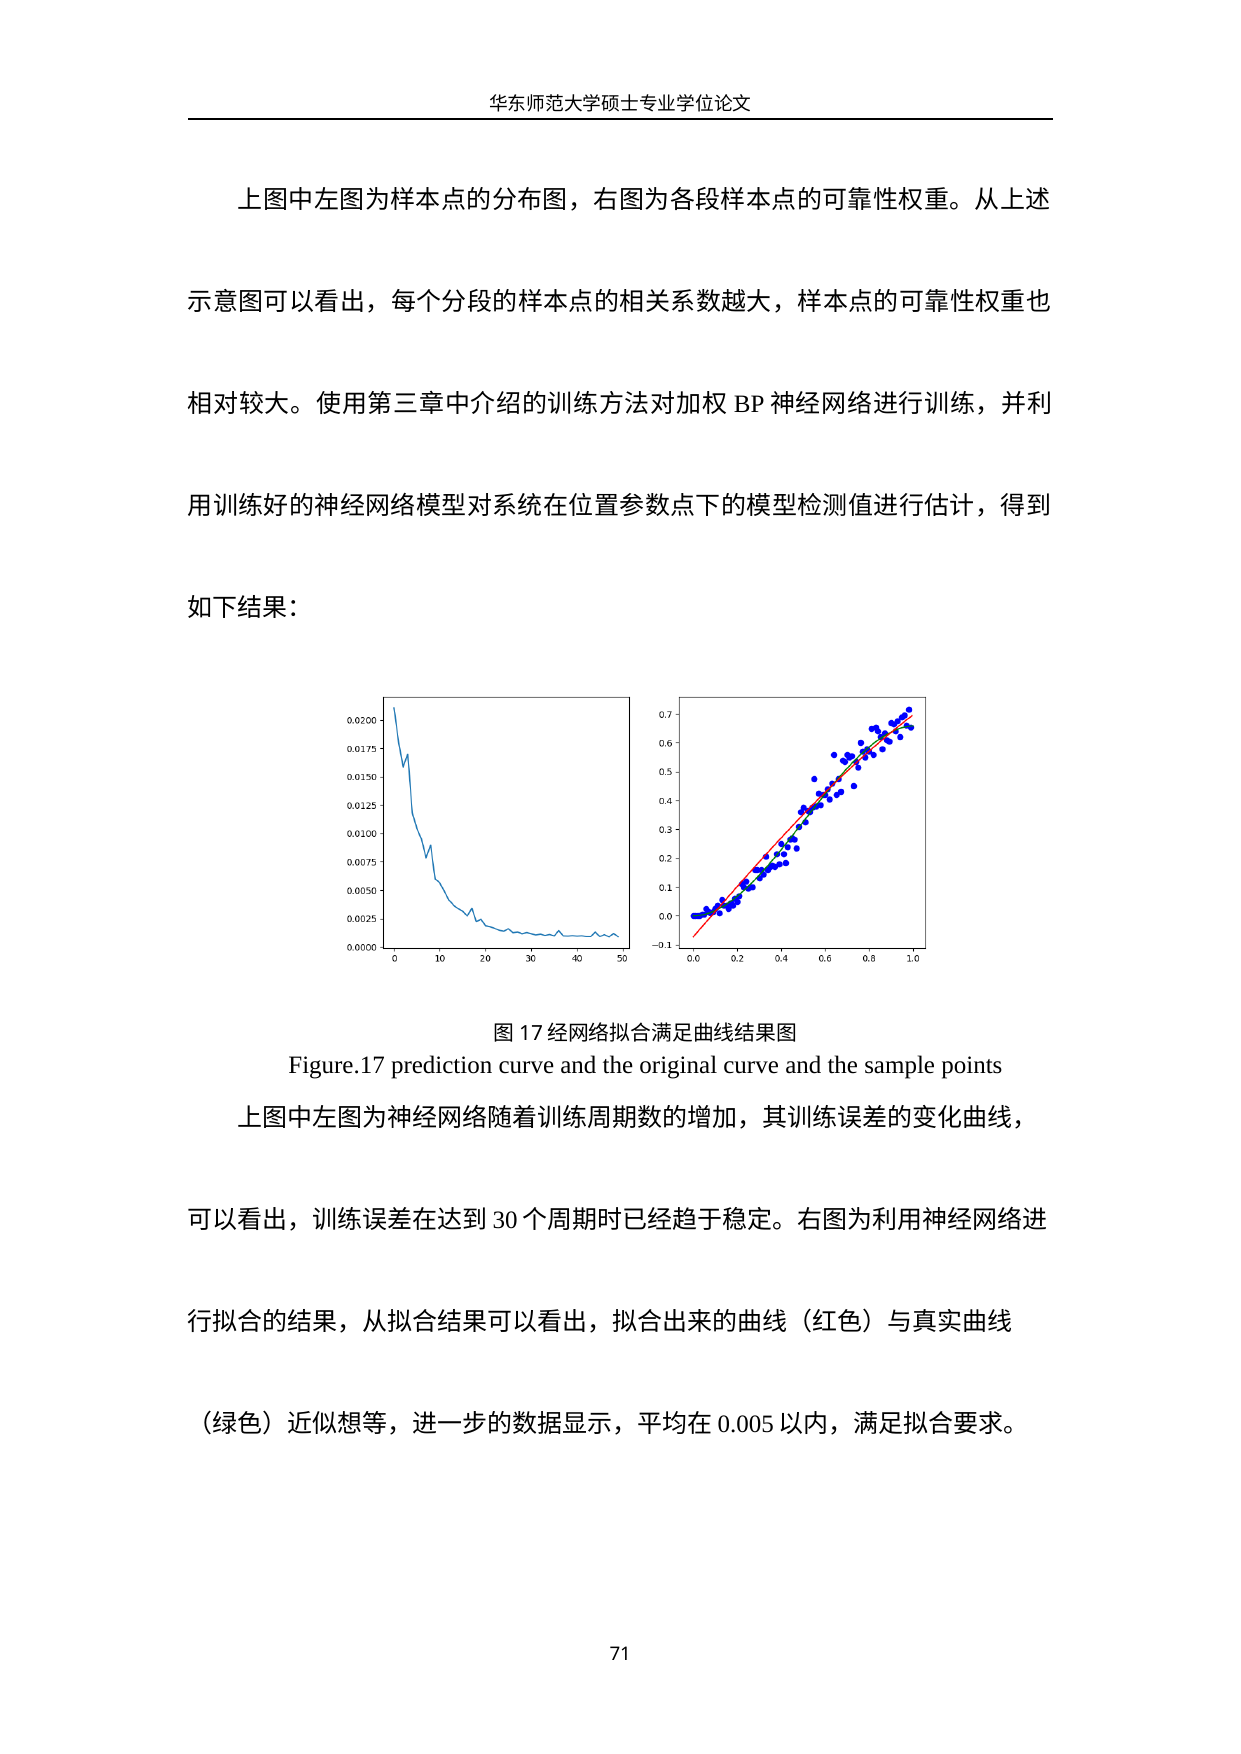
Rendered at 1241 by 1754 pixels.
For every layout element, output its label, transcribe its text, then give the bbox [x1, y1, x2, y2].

text 上图中左图为神经网络随着训练周期数的增加，其训练误差的变化曲线，可以看出，训练误差在达到30个周期时已经趋于稳定。右图为利用神经网络进行拟合的结果，从拟合结果可以看出，拟合出来的曲线（红色）与真实曲线（绿色）近似想等，进一步的数据显示，平均在0.005以内，满足拟合要求。 [187, 1082, 1053, 1455]
text Figure.17 prediction curve and the original curve and the sample points [187, 1048, 1053, 1082]
picture [295, 657, 995, 984]
text 上图中左图为样本点的分布图，右图为各段样本点的可靠性权重。从上述示意图可以看出，每个分段的样本点的相关系数越大，样本点的可靠性权重也相对较大。使用第三章中介绍的训练方法对加权BP神经网络进行训练，并利用训练好的神经网络模型对系统在位置参数点下的模型检测值进行估计，得到如下结果： [187, 164, 1053, 639]
text 图 17经网络拟合满足曲线结果图 [187, 1014, 1053, 1048]
